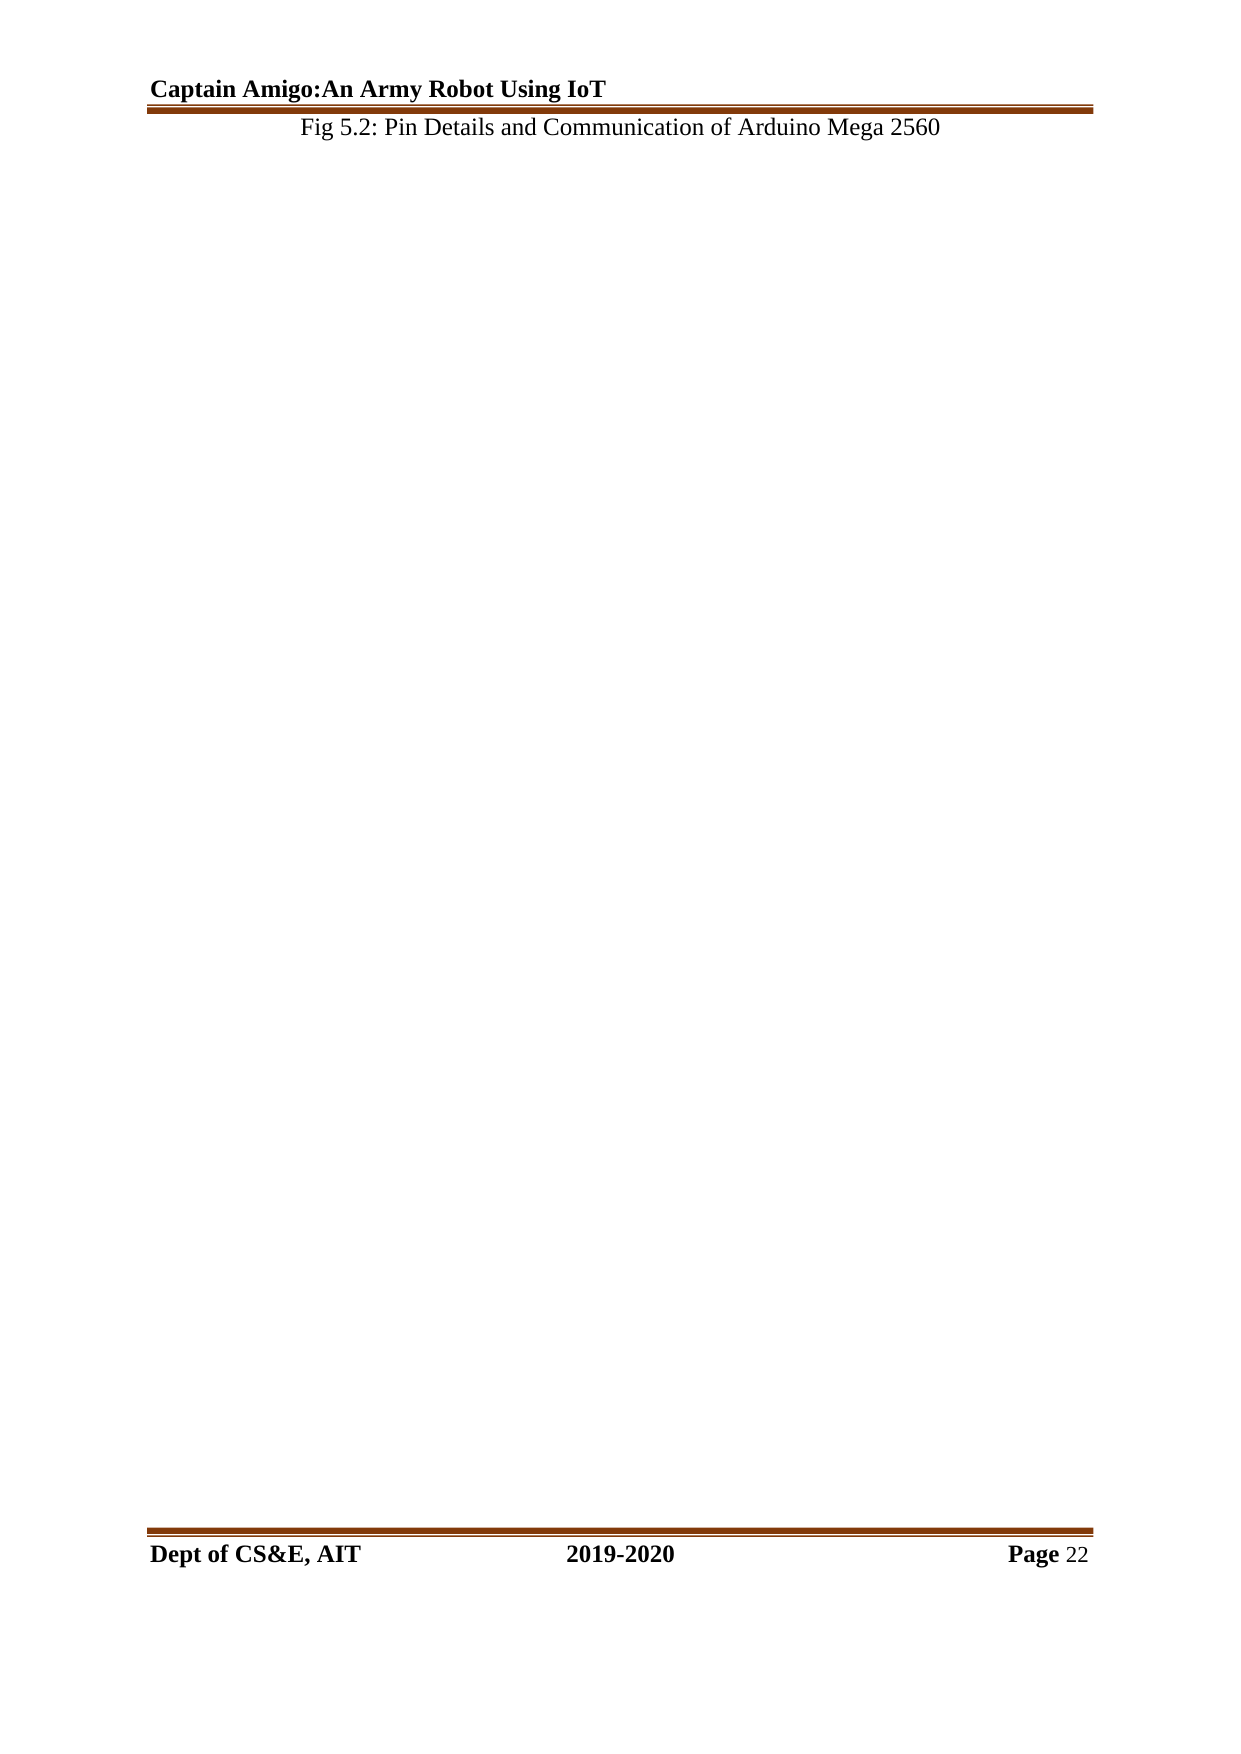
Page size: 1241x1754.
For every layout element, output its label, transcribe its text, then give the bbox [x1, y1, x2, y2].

text Fig 5.2: Pin Details and Communication of Arduino Mega 2560 [79, 112, 1161, 141]
